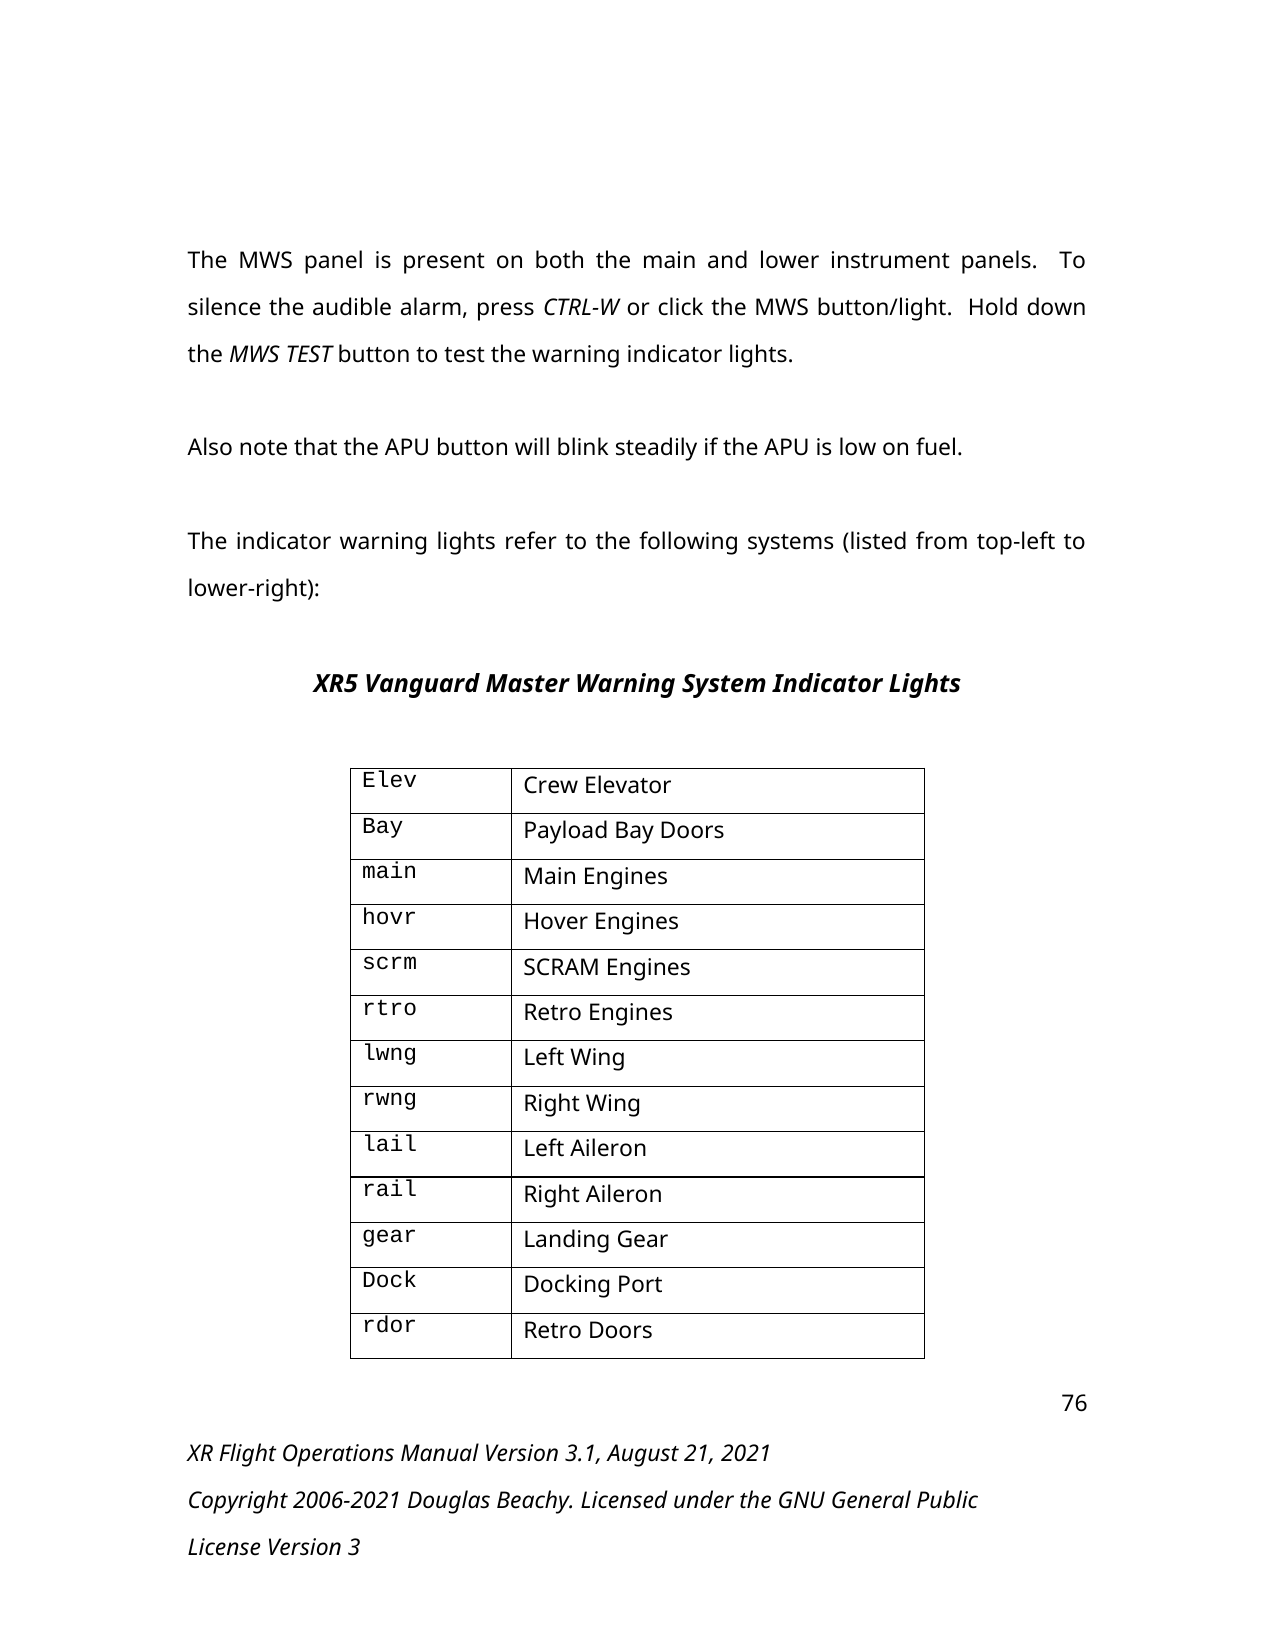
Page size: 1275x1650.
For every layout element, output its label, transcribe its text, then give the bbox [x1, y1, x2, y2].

table_cell lwng [351, 1041, 511, 1086]
table_cell gear [351, 1223, 511, 1267]
table_cell Left Wing [512, 1041, 924, 1086]
table_cell Landing Gear [512, 1223, 924, 1267]
table_cell Hover Engines [512, 905, 924, 949]
table_header Crew Elevator [512, 769, 924, 813]
table_cell lail [351, 1132, 511, 1176]
text XR5 Vanguard Master Warning System Indicator Lights [187, 666, 1087, 700]
table_cell Main Engines [512, 860, 924, 904]
table_cell Right Aileron [512, 1178, 924, 1222]
table_cell Retro Engines [512, 996, 924, 1040]
table_cell Bay [351, 814, 511, 858]
table_cell hovr [351, 905, 511, 949]
table_cell Docking Port [512, 1268, 924, 1313]
table_cell Right Wing [512, 1087, 924, 1131]
table_cell Dock [351, 1268, 511, 1313]
table_cell Retro Doors [512, 1314, 924, 1358]
table_cell main [351, 860, 511, 904]
table_cell rail [351, 1178, 511, 1222]
text The indicator warning lights refer to the following systems (listed from top-left to lower-right): [187, 525, 1087, 603]
text Also note that the APU button will blink steadily if the APU is low on fuel. [187, 431, 1087, 462]
table_cell Doors [512, 814, 924, 858]
table_cell rtro [351, 996, 511, 1040]
table_cell rdor [351, 1314, 511, 1358]
table_cell scrm [351, 950, 511, 995]
text The MWS panel is present on both the main and lower instrument panels. To silence the audible alarm, press CTRL-W or click the MWS button/light. Hold down the MWS TEST button to test the warning indicator lights. [187, 244, 1087, 369]
table_cell rwng [351, 1087, 511, 1131]
table_header Elev [351, 769, 511, 813]
table_cell Left Aileron [512, 1132, 924, 1176]
table_cell SCRAM Engines [512, 950, 924, 995]
